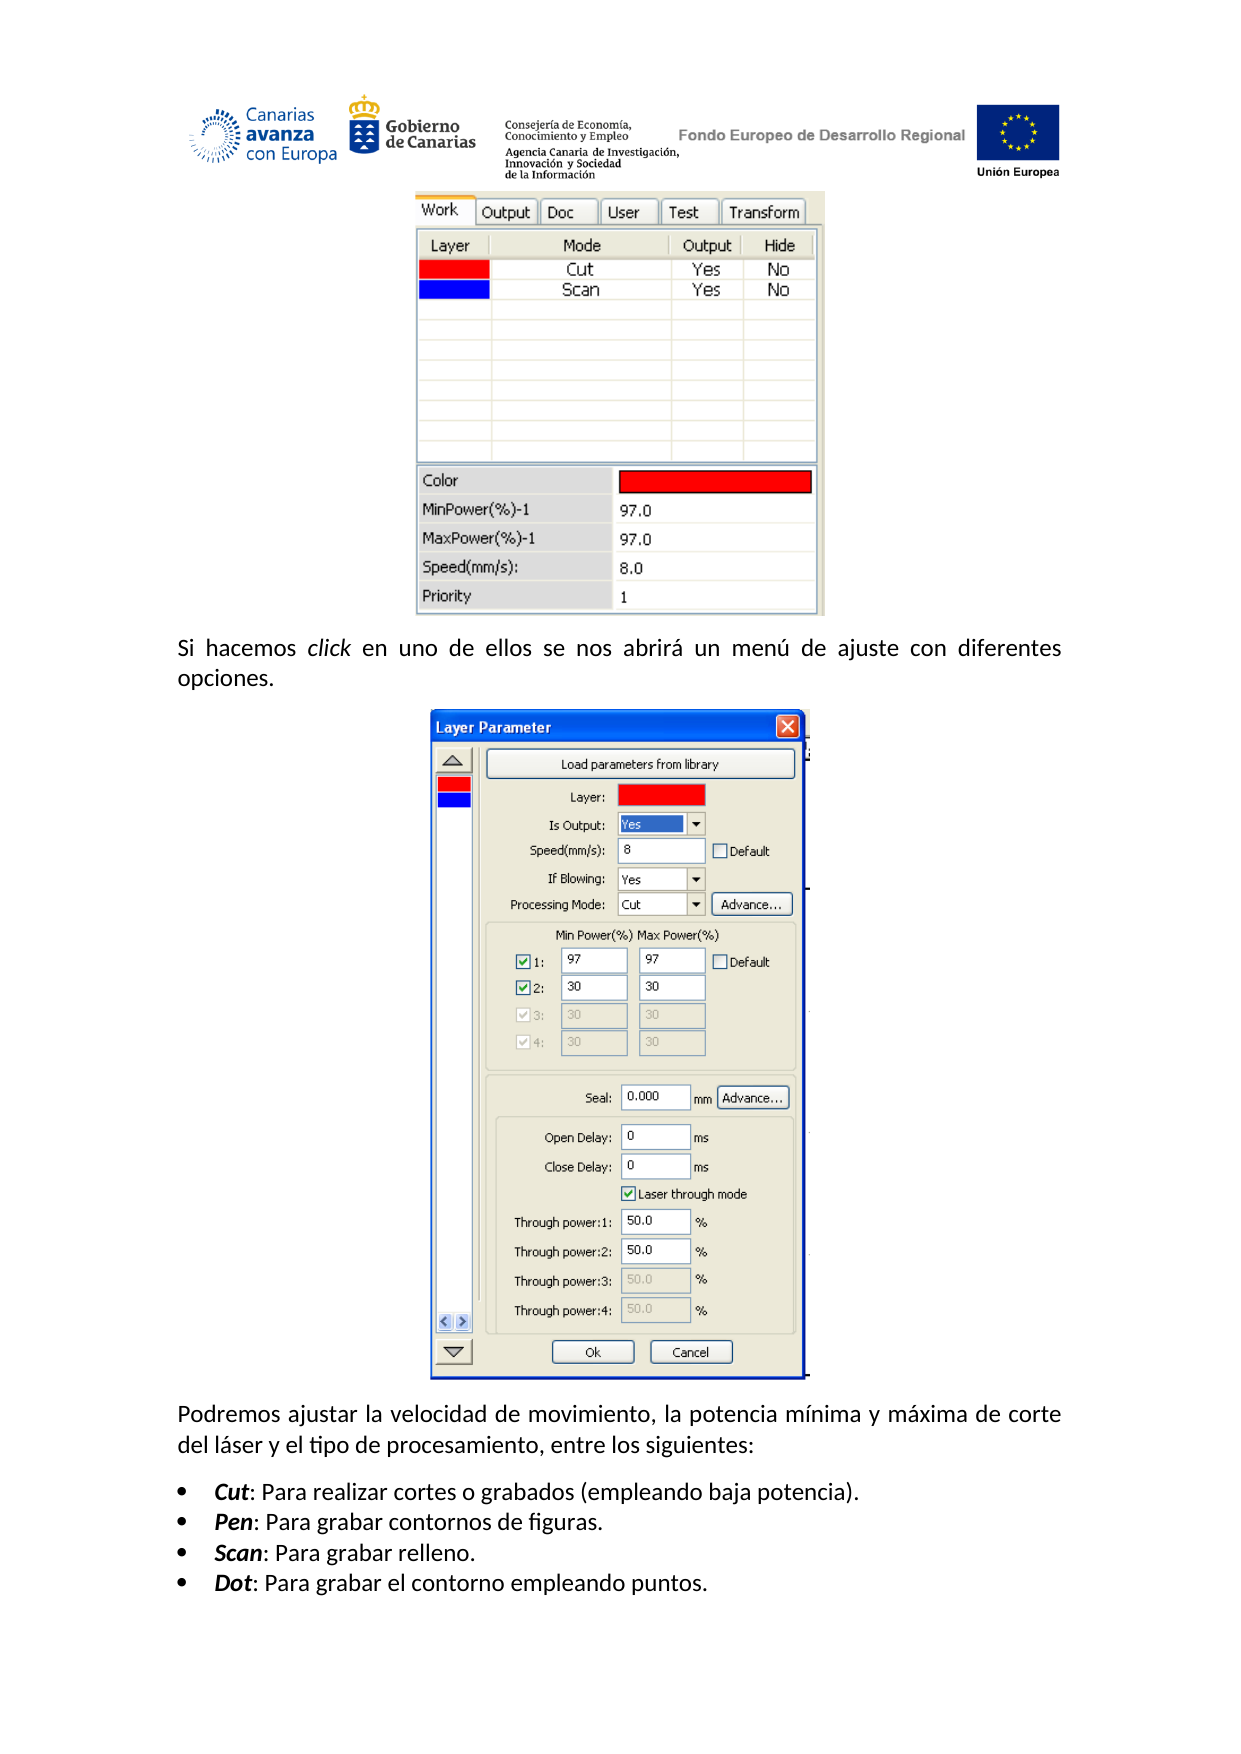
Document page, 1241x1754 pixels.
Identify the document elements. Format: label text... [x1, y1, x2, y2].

text Pen: Para grabar contornos de figuras. [177, 1506, 1063, 1537]
picture [177, 73, 1102, 616]
text Dot: Para grabar el contorno empleando puntos. [177, 1567, 1063, 1598]
text Podremos ajustar la velocidad de movimiento, la potencia mínima y máxima de corte del láser y el tipo de procesamiento, entre los siguientes: [177, 1398, 1063, 1459]
text Cut: Para realizar cortes o grabados (empleando baja potencia). [177, 1476, 1063, 1506]
picture [430, 709, 810, 1382]
text Si hacemos click en uno de ellos se nos abrirá un menú de ajuste con diferentes opciones. [177, 632, 1063, 693]
text Scan: Para grabar relleno. [177, 1537, 1063, 1567]
